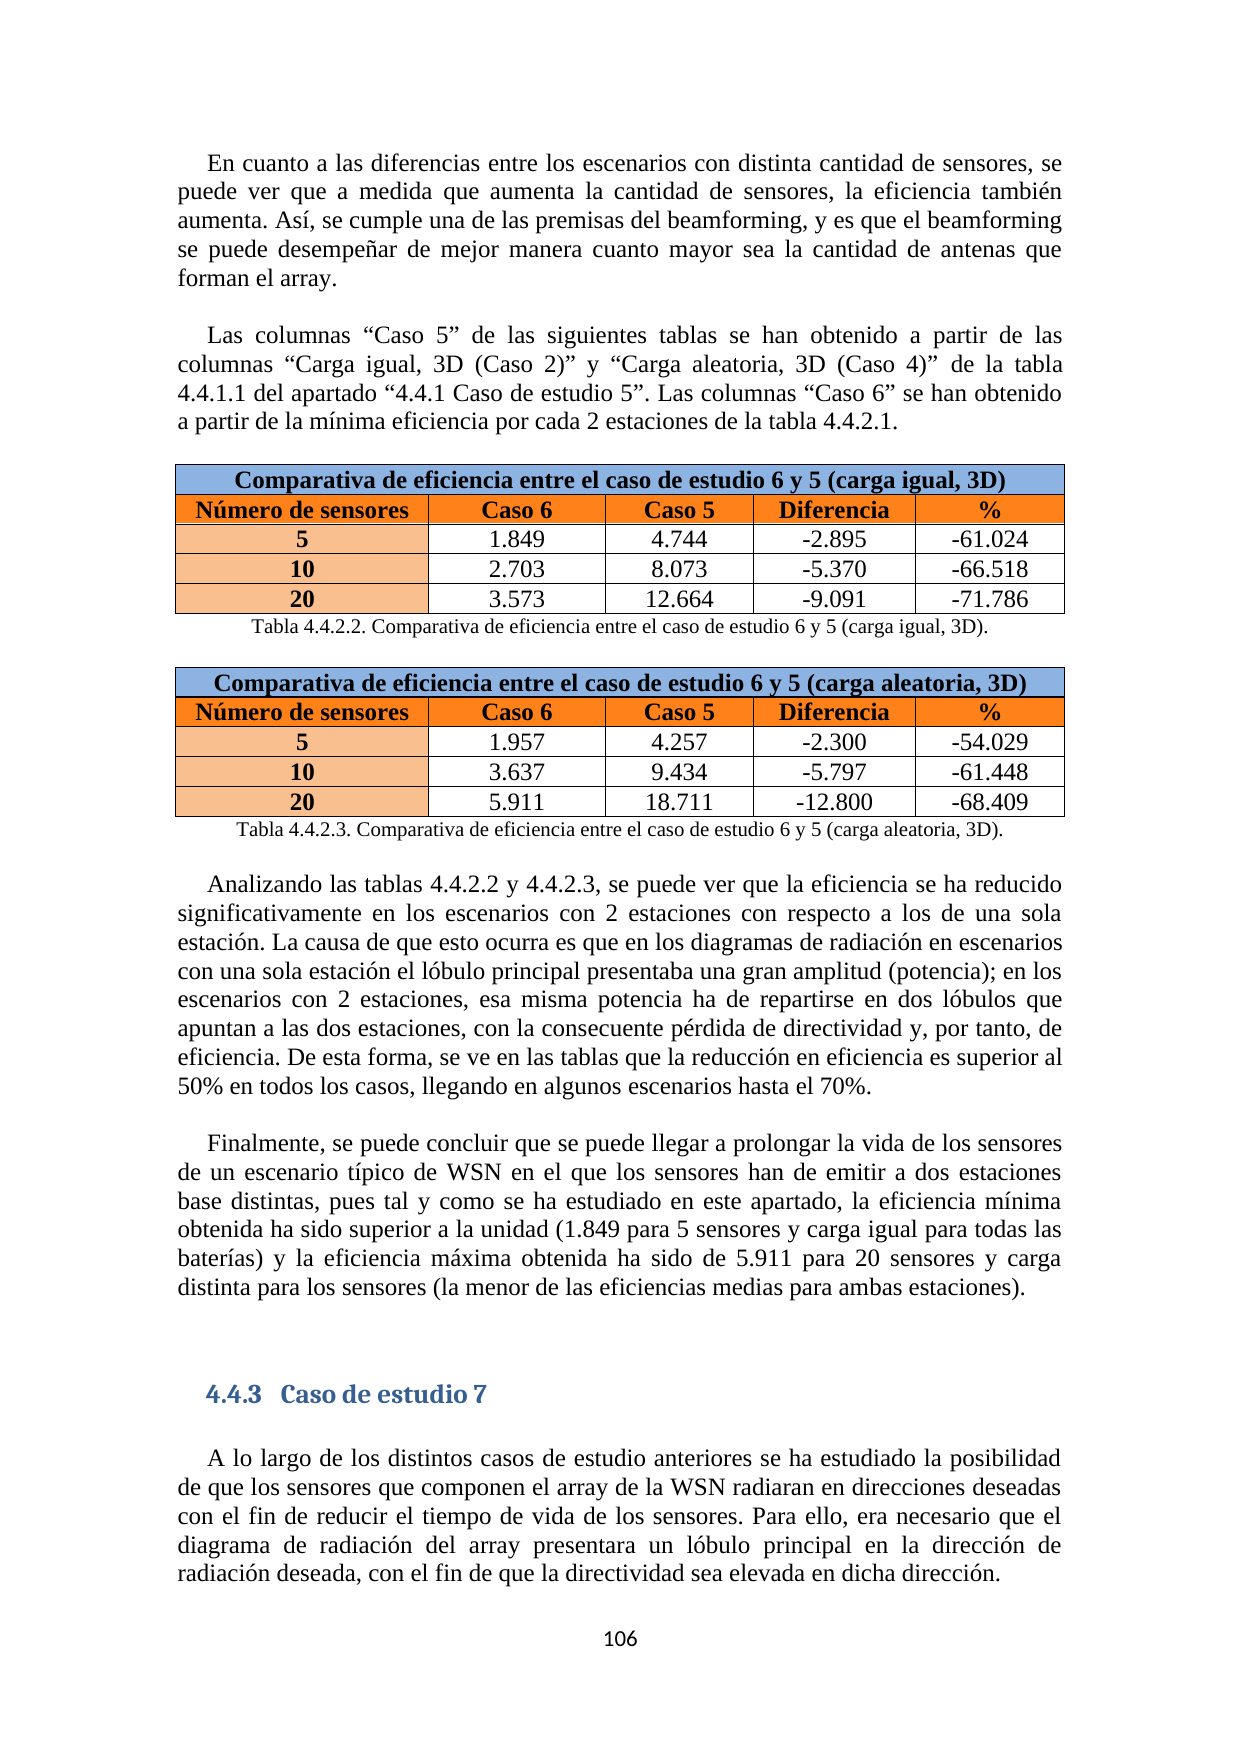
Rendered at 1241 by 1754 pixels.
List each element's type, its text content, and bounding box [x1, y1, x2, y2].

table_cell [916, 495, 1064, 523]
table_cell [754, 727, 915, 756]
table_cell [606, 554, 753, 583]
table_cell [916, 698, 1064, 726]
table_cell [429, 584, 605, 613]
text Analizando las tablas 4.4.2.2 y 4.4.2.3, se puede ver que la eficiencia se ha reducido significativamente en los escenarios con 2 estaciones con respecto a los de una sola estación. La causa de que esto ocurra es que en los diagramas de radiación en escenarios con una sola estación el lóbulo principal presentaba una gran amplitud (potencia); en los escenarios con 2 estaciones, esa misma potencia ha de repartirse en dos lóbulos que apuntan a las dos estaciones, con la consecuente pérdida de directividad y, por tanto, de eficiencia. De esta forma, se ve en las tablas que la reducción en eficiencia es superior al 50% en todos los casos, llegando en algunos escenarios hasta el 70%. [177, 869, 1063, 1099]
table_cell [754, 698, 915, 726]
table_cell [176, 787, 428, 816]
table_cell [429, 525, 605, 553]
text Finalmente, se puede concluir que se puede llegar a prolongar la vida de los sensores de un escenario típico de WSN en el que los sensores han de emitir a dos estaciones base distintas, pues tal y como se ha estudiado en este apartado, la eficiencia mínima obtenida ha sido superior a la unidad (1.849 para 5 sensores y carga igual para todas las baterías) y la eficiencia máxima obtenida ha sido de 5.911 para 20 sensores y carga distinta para los sensores (la menor de las eficiencias medias para ambas estaciones). [177, 1128, 1063, 1301]
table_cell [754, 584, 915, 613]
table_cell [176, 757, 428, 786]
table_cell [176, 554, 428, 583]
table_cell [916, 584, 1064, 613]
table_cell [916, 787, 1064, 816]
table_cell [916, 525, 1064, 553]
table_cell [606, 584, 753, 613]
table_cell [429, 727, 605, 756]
text Tabla 4.4.2.3. Comparativa de eficiencia entre el caso de estudio 6 y 5 (carga aleatoria, 3D). [177, 817, 1063, 841]
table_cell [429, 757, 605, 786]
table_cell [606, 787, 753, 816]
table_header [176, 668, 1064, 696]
text Tabla 4.4.2.2. Comparativa de eficiencia entre el caso de estudio 6 y 5 (carga igual, 3D). [177, 614, 1063, 638]
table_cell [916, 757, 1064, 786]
text A lo largo de los distintos casos de estudio anteriores se ha estudiado la posibilidad de que los sensores que componen el array de la WSN radiaran en direcciones deseadas con el fin de reducir el tiempo de vida de los sensores. Para ello, era necesario que el diagrama de radiación del array presentara un lóbulo principal en la dirección de radiación deseada, con el fin de que la directividad sea elevada en dicha dirección. [177, 1443, 1063, 1587]
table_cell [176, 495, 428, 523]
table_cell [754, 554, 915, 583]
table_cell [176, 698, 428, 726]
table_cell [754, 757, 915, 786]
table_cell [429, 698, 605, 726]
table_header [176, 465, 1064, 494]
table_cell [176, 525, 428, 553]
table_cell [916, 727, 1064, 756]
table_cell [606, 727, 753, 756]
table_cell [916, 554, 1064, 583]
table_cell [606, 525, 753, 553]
text En cuanto a las diferencias entre los escenarios con distinta cantidad de sensores, se puede ver que a medida que aumenta la cantidad de sensores, la eficiencia también aumenta. Así, se cumple una de las premisas del beamforming, y es que el beamforming se puede desempeñar de mejor manera cuanto mayor sea la cantidad de antenas que forman el array. [177, 148, 1063, 291]
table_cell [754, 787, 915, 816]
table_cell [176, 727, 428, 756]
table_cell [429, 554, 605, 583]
text Las columnas “Caso 5” de las siguientes tablas se han obtenido a partir de las columnas “Carga igual, 3D (Caso 2)” y “Carga aleatoria, 3D (Caso 4)” de la tabla 4.4.1.1 del apartado “4.4.1 Caso de estudio 5”. Las columnas “Caso 6” se han obtenido a partir de la mínima eficiencia por cada 2 estaciones de la tabla 4.4.2.1. [177, 320, 1063, 435]
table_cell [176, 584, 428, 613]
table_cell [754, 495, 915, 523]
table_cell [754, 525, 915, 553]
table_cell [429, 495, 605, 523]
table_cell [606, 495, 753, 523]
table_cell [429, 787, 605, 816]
subtitle Caso de estudio 7 [206, 1379, 1063, 1410]
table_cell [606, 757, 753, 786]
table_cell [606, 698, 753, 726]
